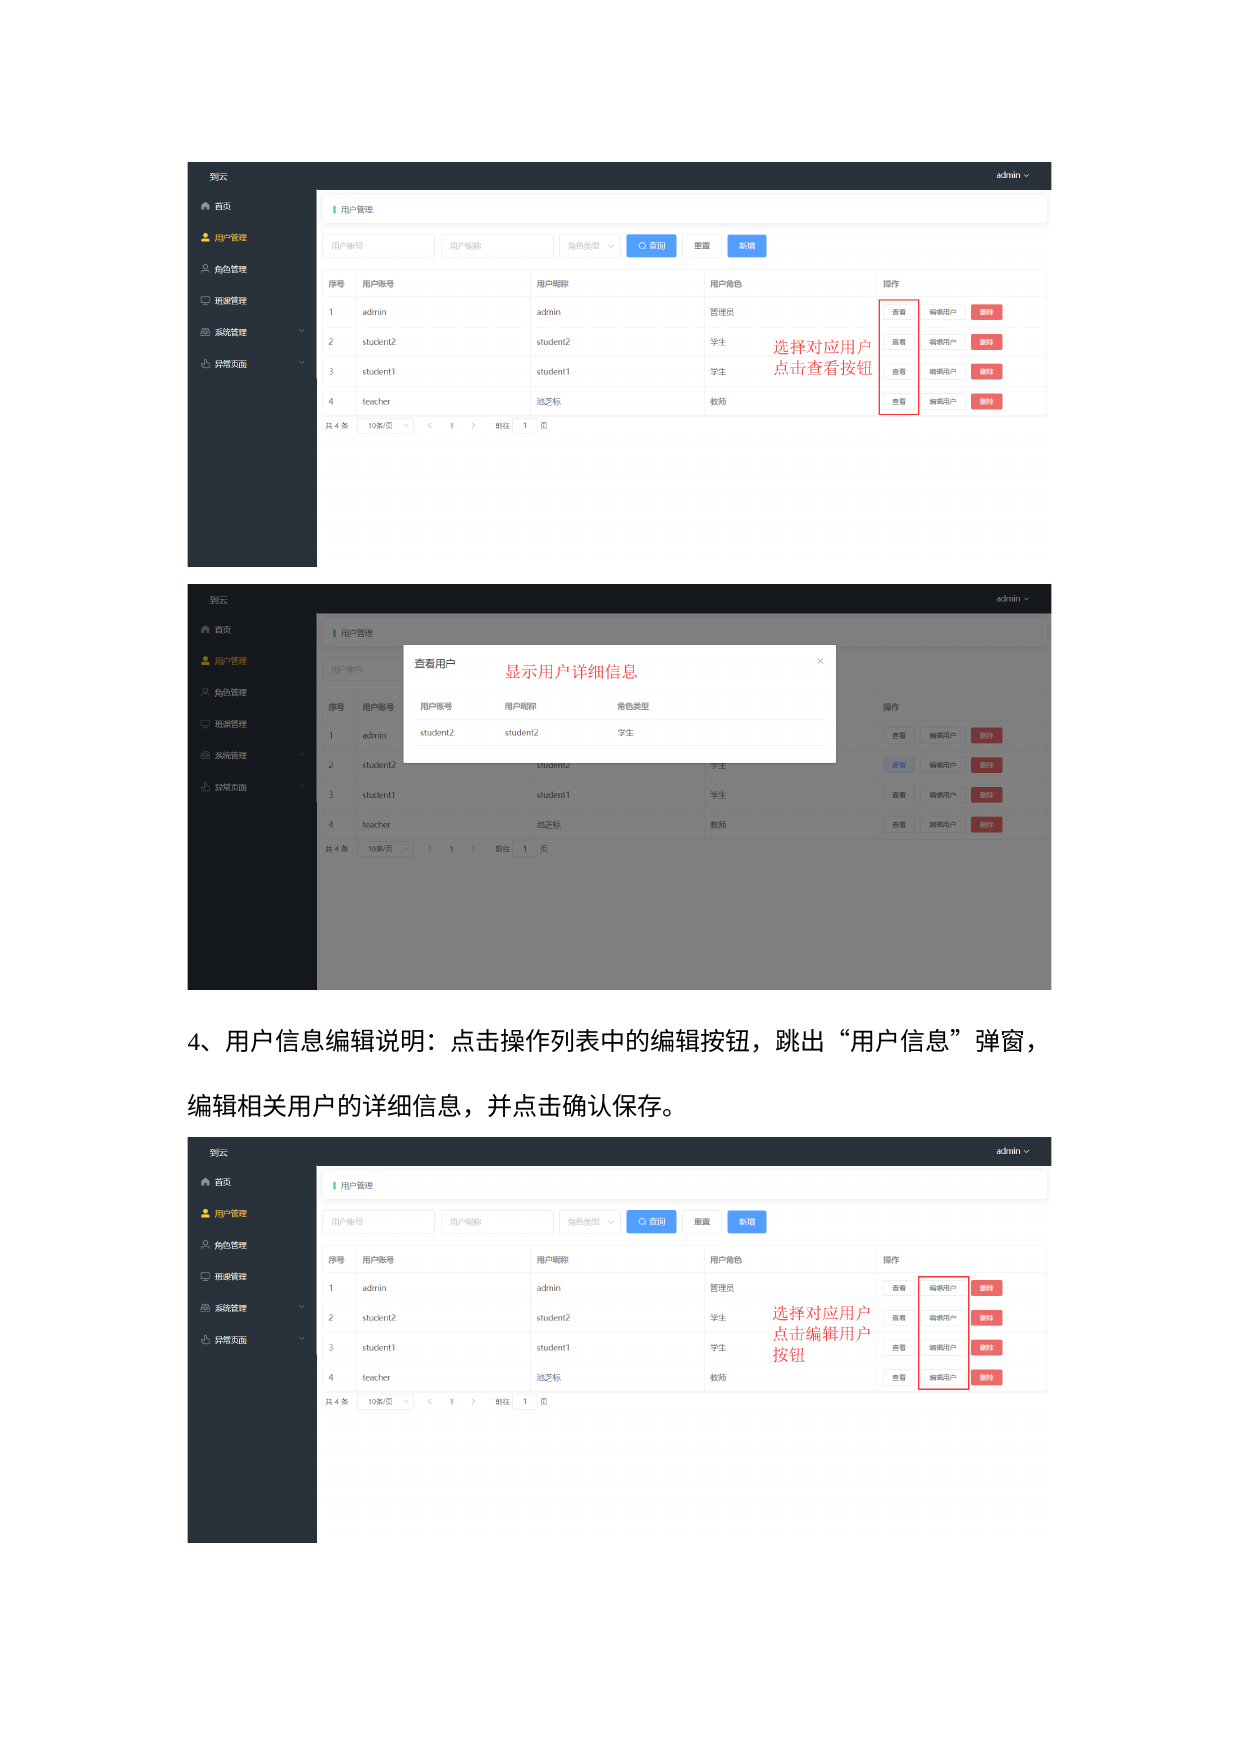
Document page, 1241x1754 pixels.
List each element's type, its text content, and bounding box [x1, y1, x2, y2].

list 用户信息编辑说明：点击操作列表中的编辑按钮，跳出“用户信息”弹窗，编辑相关用户的详细信息，并点击确认保存。 [187, 1007, 1053, 1137]
picture [187, 1137, 1052, 1543]
picture [187, 162, 1052, 567]
picture [187, 584, 1052, 990]
